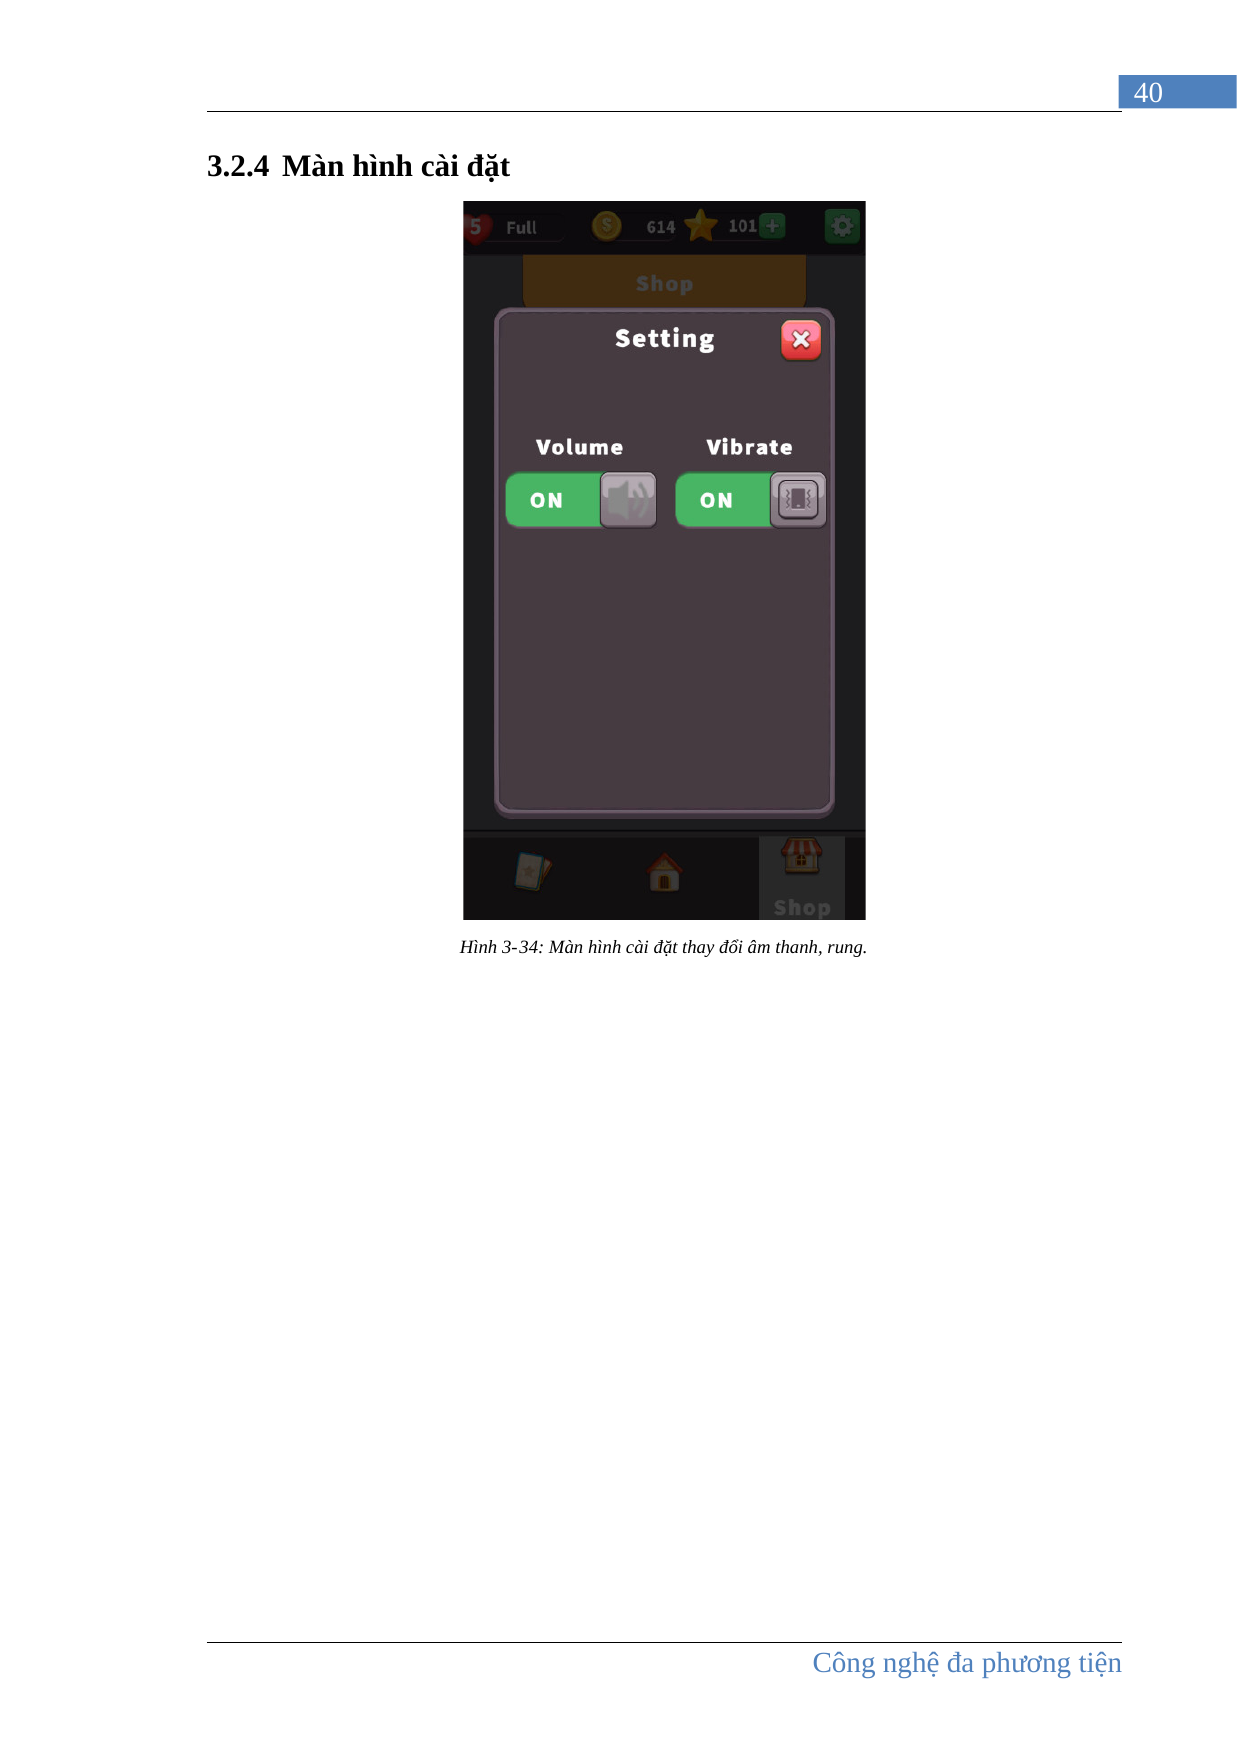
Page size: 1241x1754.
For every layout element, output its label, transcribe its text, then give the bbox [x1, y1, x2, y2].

subtitle Màn hình cài đặt [207, 148, 1122, 184]
picture [463, 201, 866, 920]
